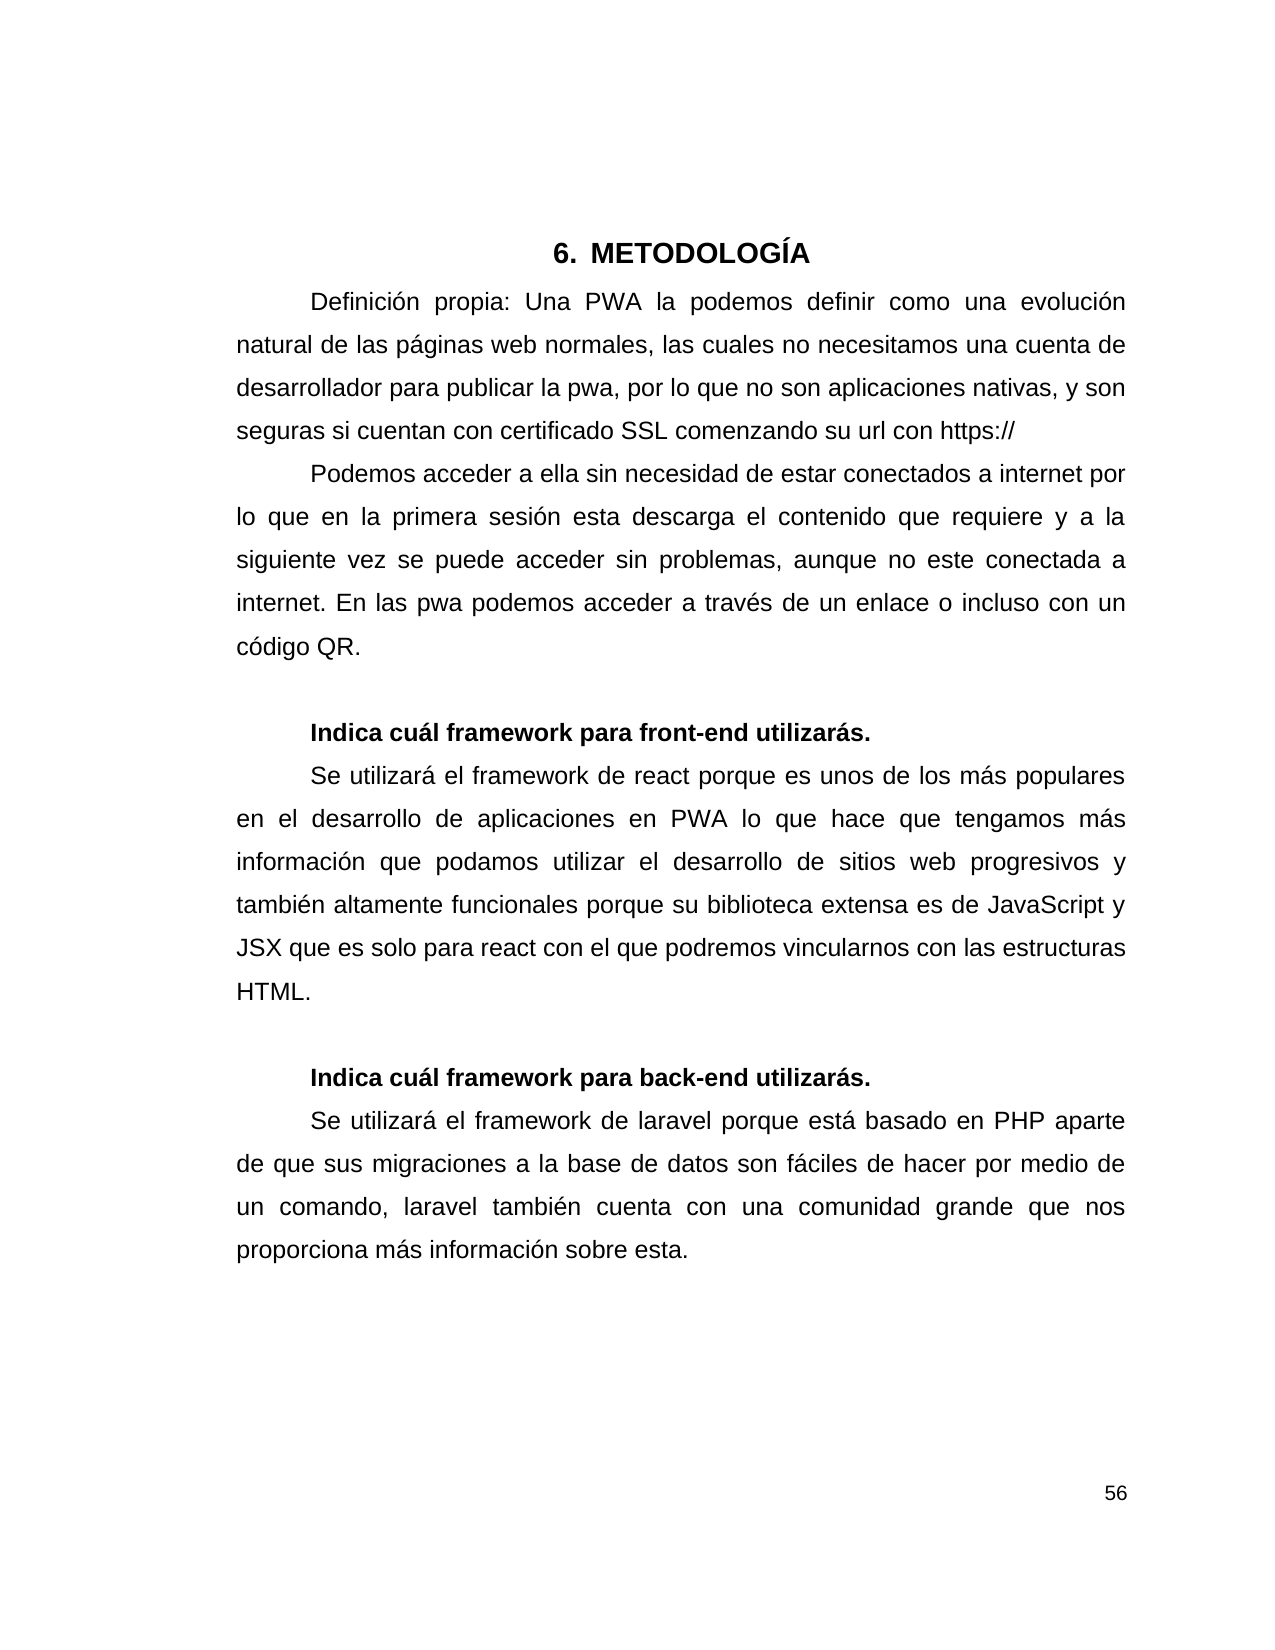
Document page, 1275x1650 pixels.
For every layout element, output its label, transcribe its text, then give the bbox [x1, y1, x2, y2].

list METODOLOGÍA [236, 236, 1127, 270]
text Indica cuál framework para back-end utilizarás. [236, 1063, 1127, 1092]
text Se utilizará el framework de laravel porque está basado en PHP aparte de que sus migraciones a la base de datos son fáciles de hacer por medio de un comando, laravel también cuenta con una comunidad grande que nos proporciona más información sobre esta. [236, 1106, 1127, 1264]
text Definición propia: Una PWA la podemos definir como una evolución natural de las páginas web normales, las cuales no necesitamos una cuenta de desarrollador para publicar la pwa, por lo que no son aplicaciones nativas, y son seguras si cuentan con certificado SSL comenzando su url con https:// [236, 287, 1127, 445]
text Indica cuál framework para front-end utilizarás. [236, 718, 1127, 747]
text Podemos acceder a ella sin necesidad de estar conectados a internet por lo que en la primera sesión esta descarga el contenido que requiere y a la siguiente vez se puede acceder sin problemas, aunque no este conectada a internet. En las pwa podemos acceder a través de un enlace o incluso con un código QR. [236, 459, 1127, 660]
text Se utilizará el framework de react porque es unos de los más populares en el desarrollo de aplicaciones en PWA lo que hace que tengamos más información que podamos utilizar el desarrollo de sitios web progresivos y también altamente funcionales porque su biblioteca extensa es de JavaScript y JSX que es solo para react con el que podremos vincularnos con las estructuras HTML. [236, 761, 1127, 1005]
